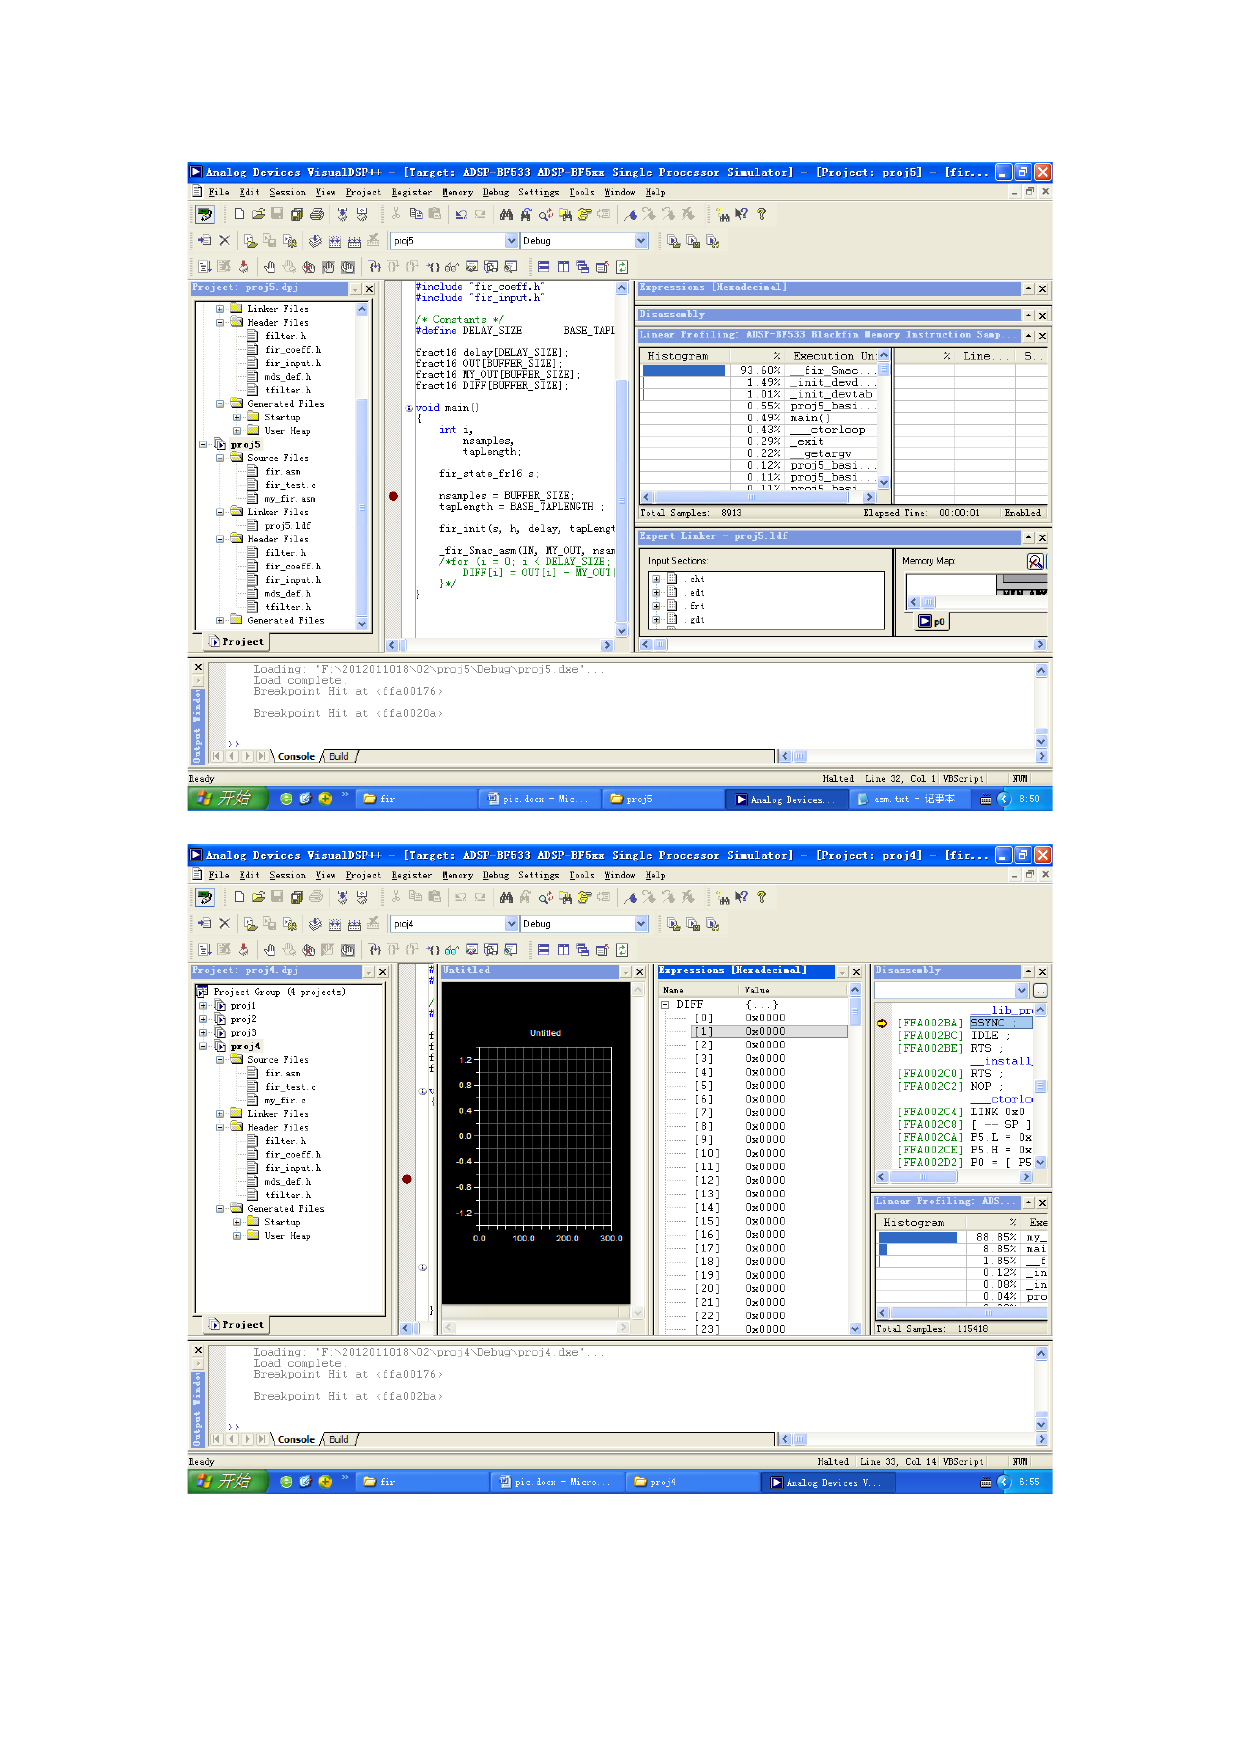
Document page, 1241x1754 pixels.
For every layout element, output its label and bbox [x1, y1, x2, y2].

picture [187, 162, 1053, 811]
picture [187, 844, 1053, 1494]
